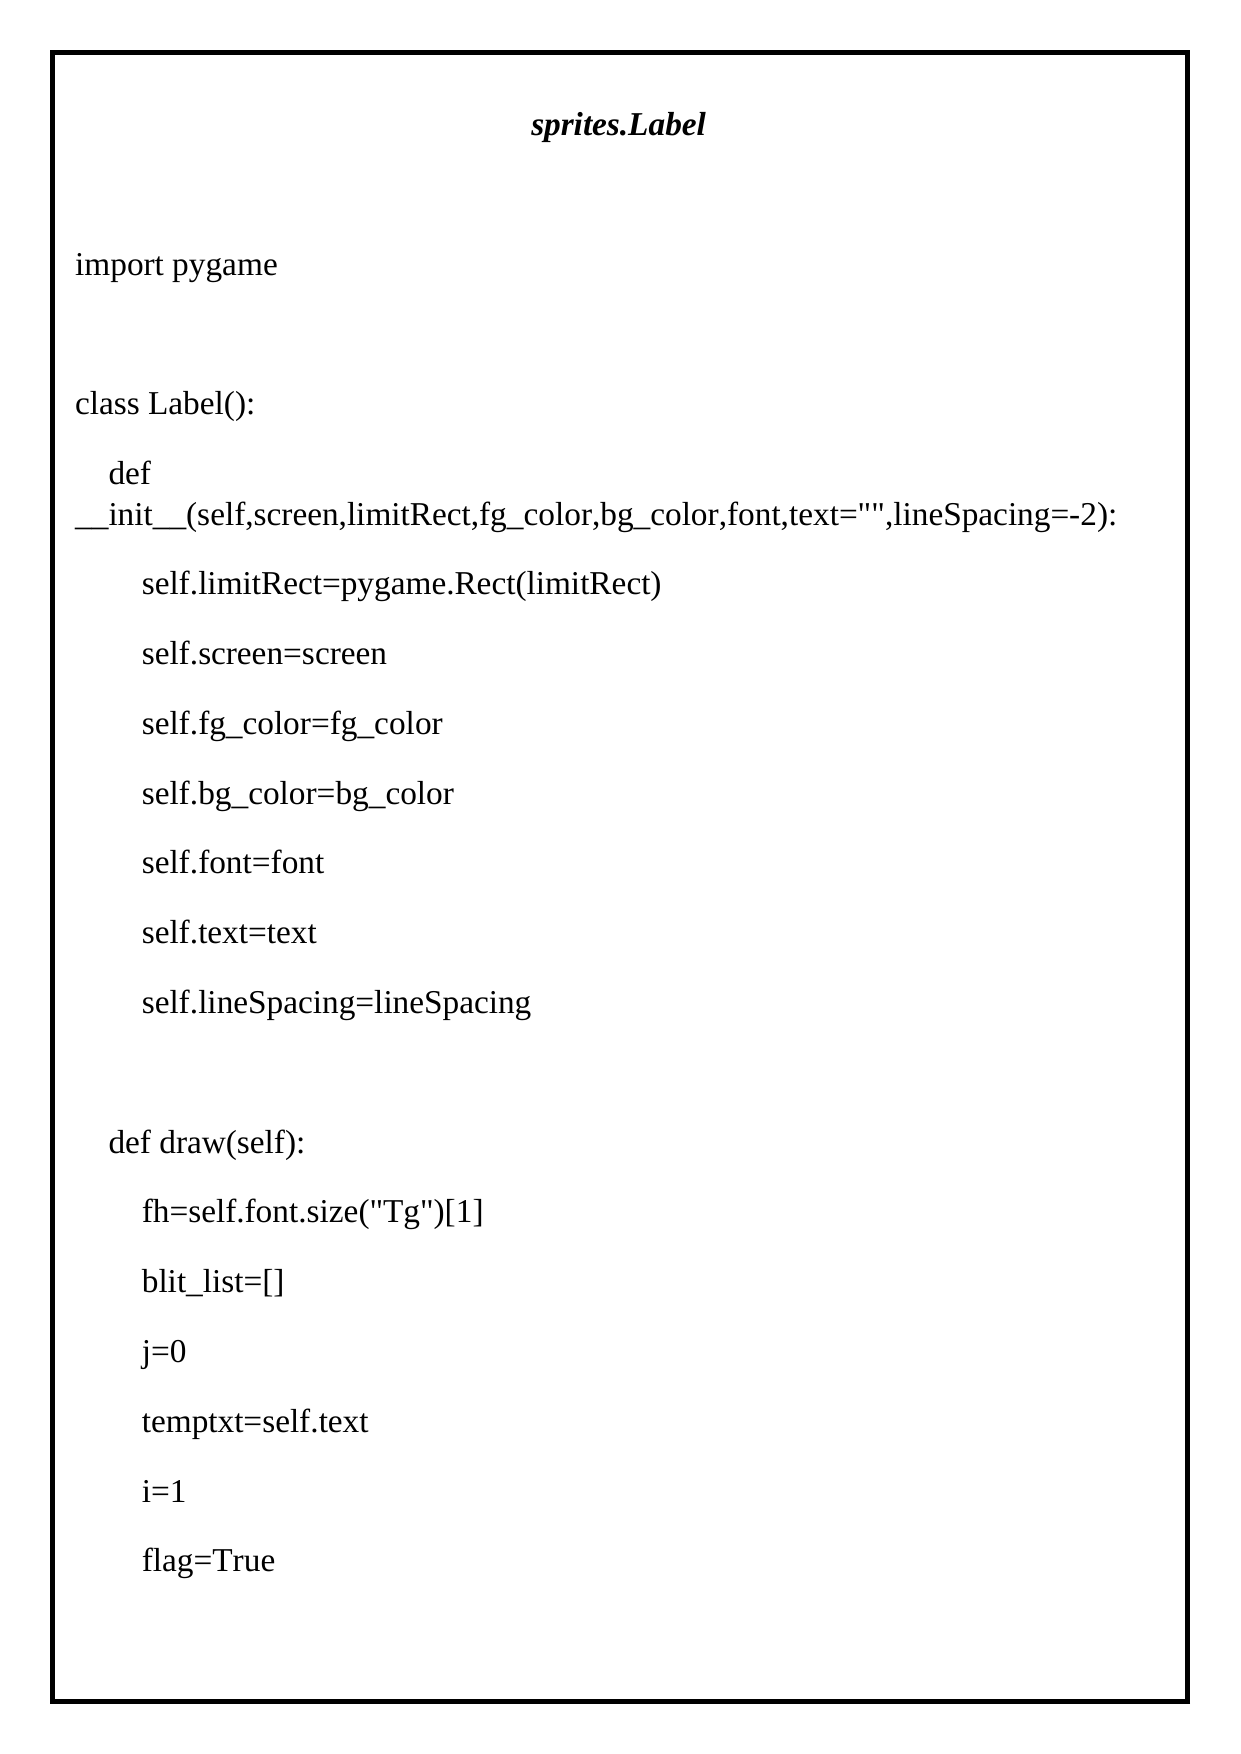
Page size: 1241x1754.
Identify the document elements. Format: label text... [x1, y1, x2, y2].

text sprites.Label [75, 104, 1165, 142]
text self.limitRect=pygame.Rect(limitRect) [75, 563, 1165, 602]
text temptxt=self.text [75, 1401, 1165, 1439]
text def draw(self): [75, 1122, 1165, 1160]
text self.bg_color=bg_color [75, 773, 1165, 811]
text class Label(): [75, 383, 1165, 422]
text fh=self.font.size("Tg")[1] [75, 1192, 1165, 1230]
text i=1 [75, 1471, 1165, 1509]
text self.font=font [75, 843, 1165, 881]
text flag=True [75, 1541, 1165, 1579]
text def __init__(self,screen,limitRect,fg_color,bg_color,font,text="",lineSpacing=-2): [75, 453, 1165, 532]
text self.fg_color=fg_color [75, 703, 1165, 741]
text j=0 [75, 1331, 1165, 1369]
text self.text=text [75, 912, 1165, 951]
text import pygame [75, 244, 1165, 282]
text blit_list=[] [75, 1261, 1165, 1300]
text self.screen=screen [75, 633, 1165, 672]
text self.lineSpacing=lineSpacing [75, 982, 1165, 1021]
